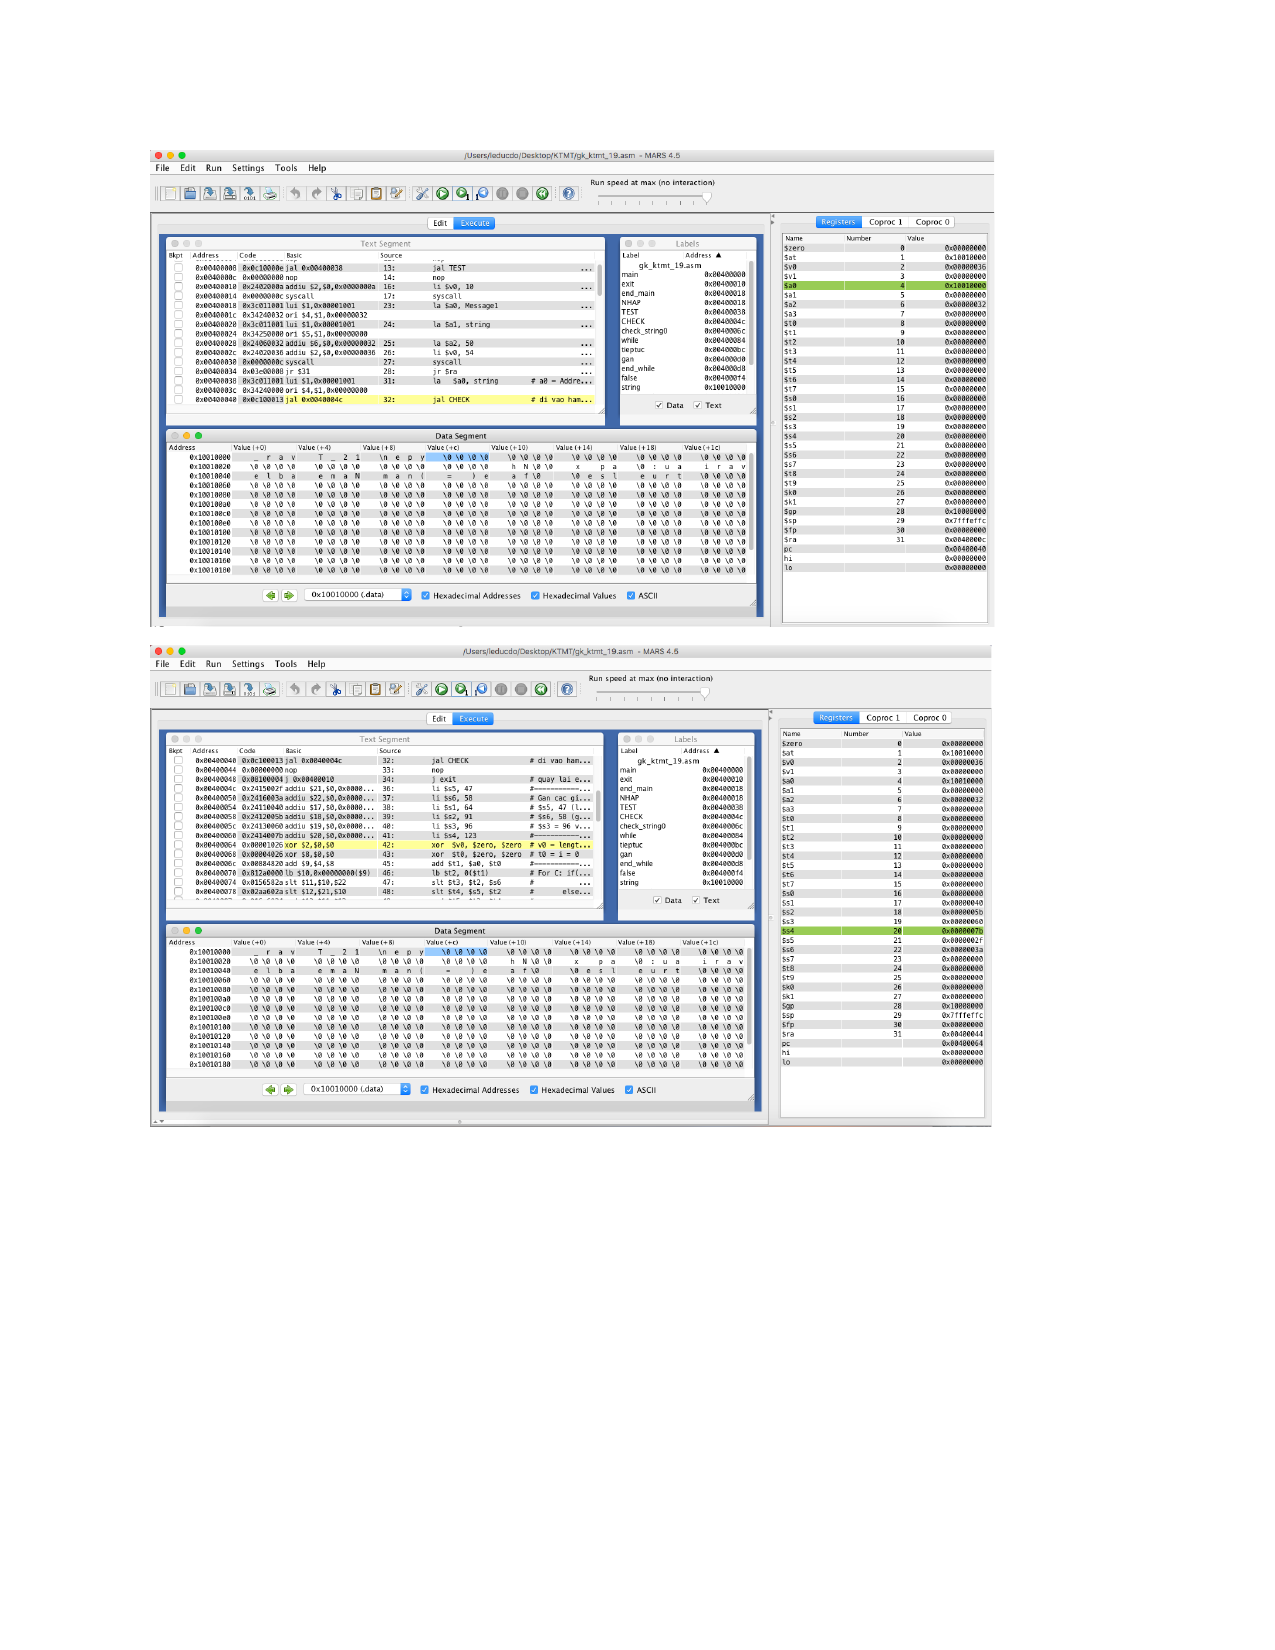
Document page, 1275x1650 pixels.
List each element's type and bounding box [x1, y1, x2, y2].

picture [150, 150, 995, 627]
picture [150, 645, 992, 1127]
